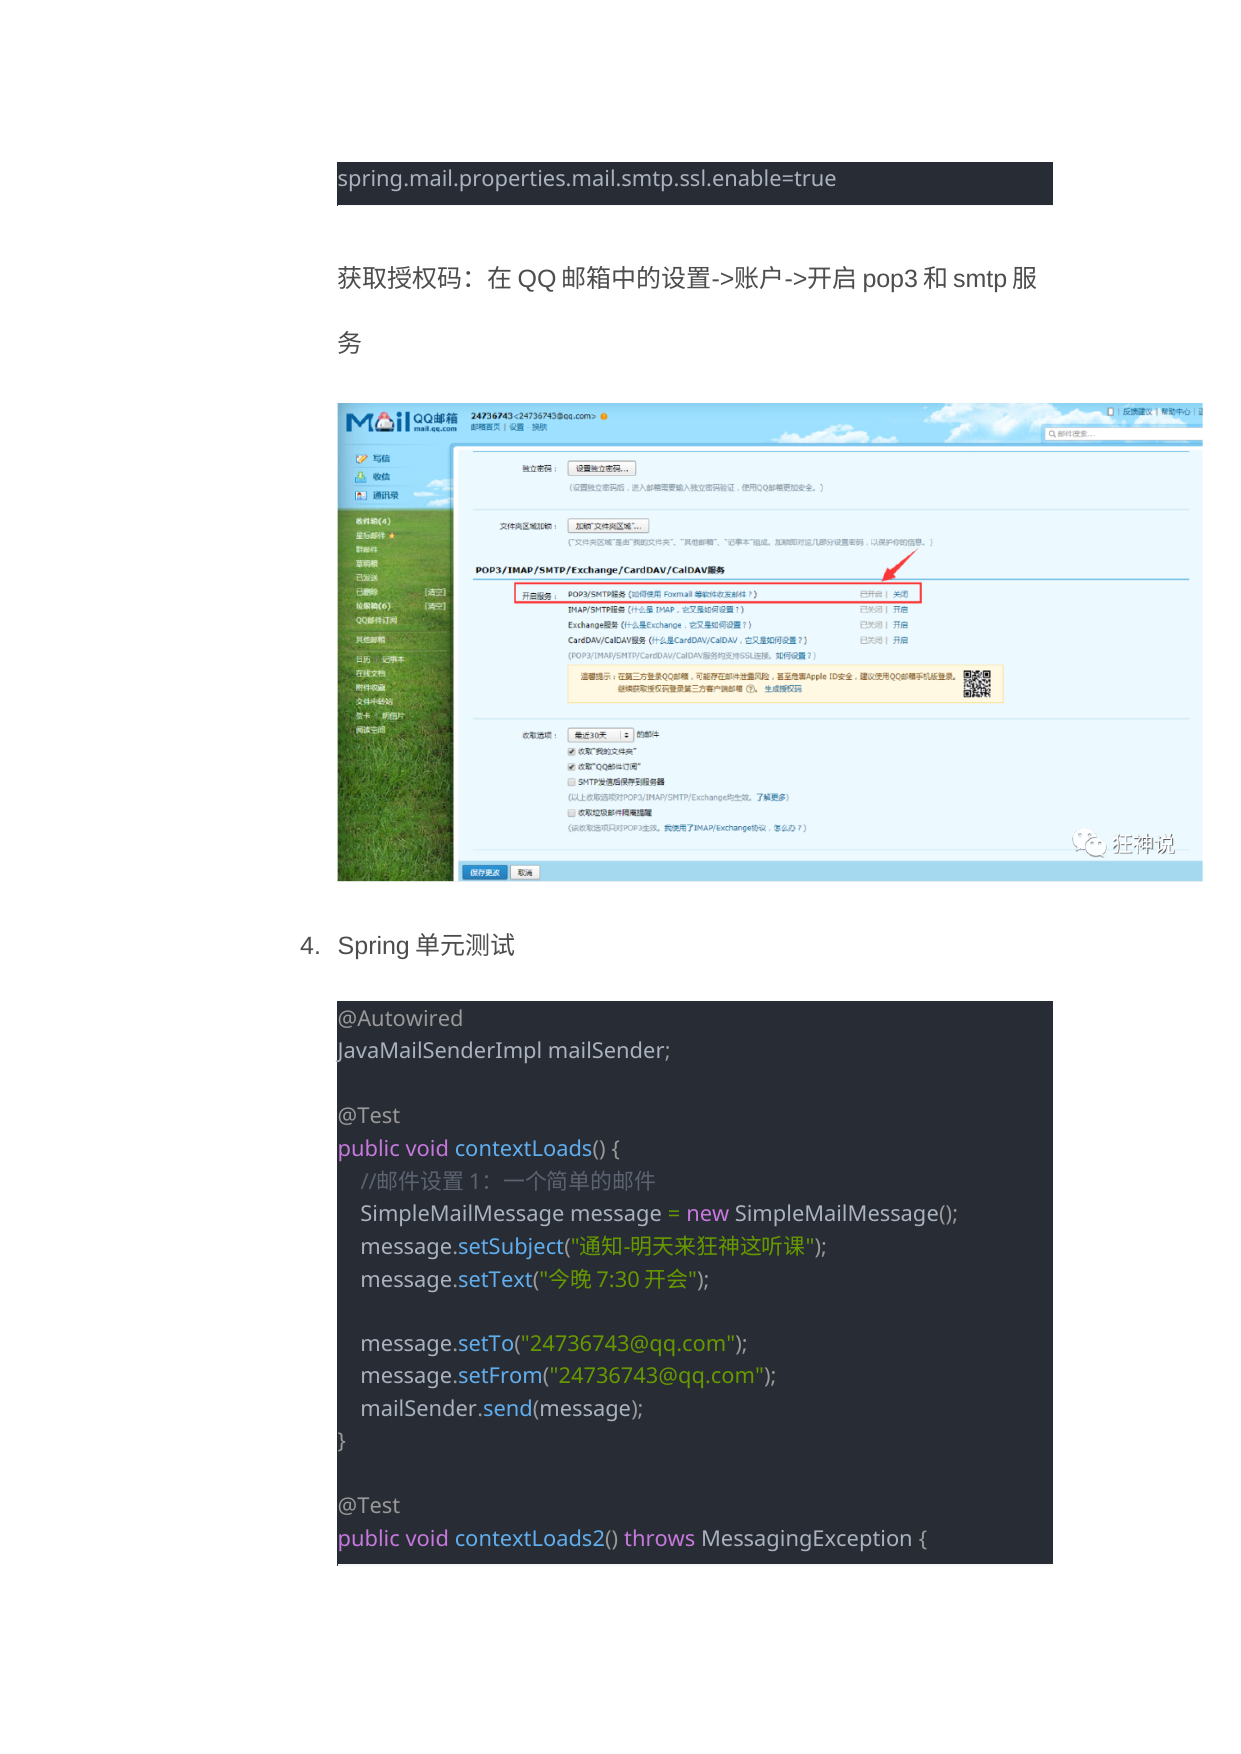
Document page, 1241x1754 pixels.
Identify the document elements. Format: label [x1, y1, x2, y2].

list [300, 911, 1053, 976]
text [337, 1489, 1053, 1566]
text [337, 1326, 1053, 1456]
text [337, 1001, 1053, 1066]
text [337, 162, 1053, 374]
picture [337, 403, 1203, 882]
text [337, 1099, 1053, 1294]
